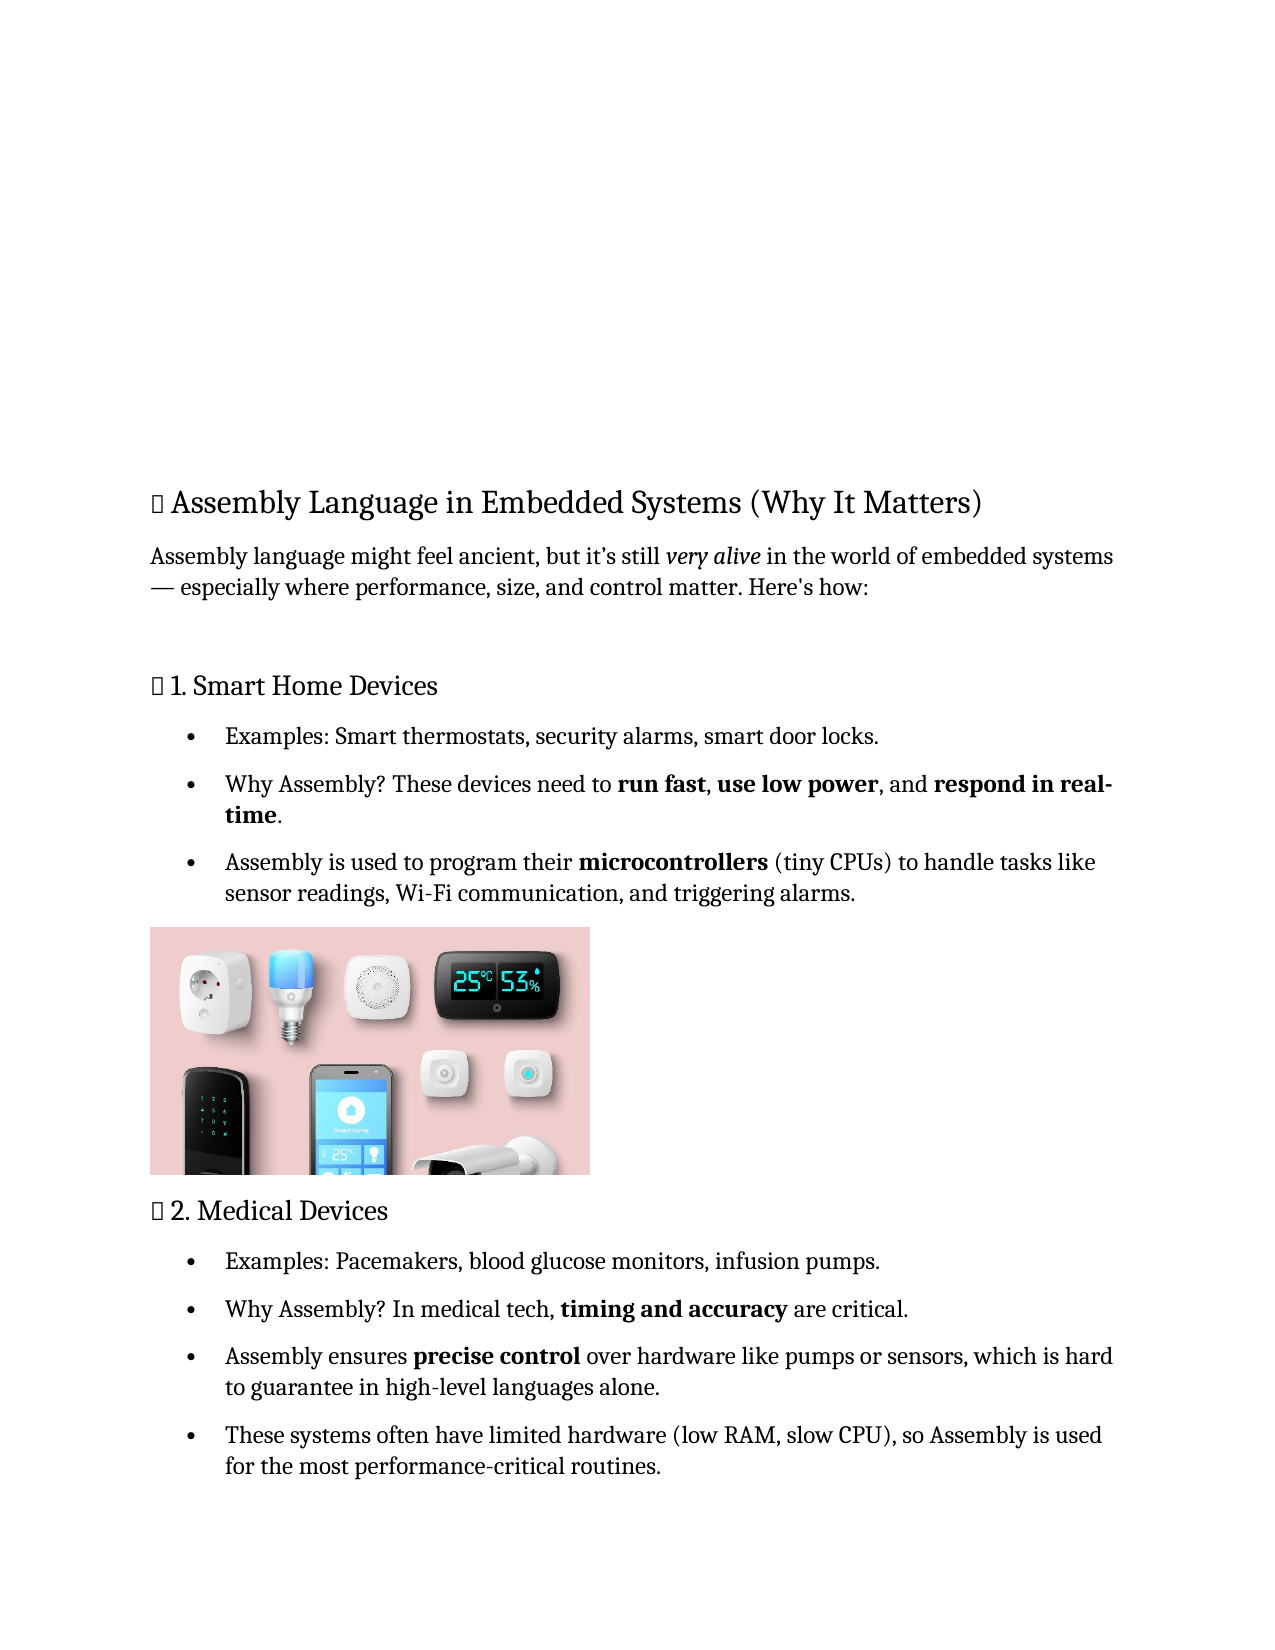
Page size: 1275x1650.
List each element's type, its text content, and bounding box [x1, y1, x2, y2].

text 🚪 1. Smart Home Devices [150, 668, 1125, 702]
list Why Assembly? These devices need to run fast, use low power, and respond in real-time. [187, 769, 1125, 829]
text 🧠 Assembly Language in Embedded Systems (Why It Matters) [150, 484, 1125, 522]
text 🏥 2. Medical Devices [150, 1193, 1125, 1227]
list Assembly is used to program their microcontrollers (tiny CPUs) to handle tasks like sensor readings, Wi-Fi communication, and triggering alarms. [187, 848, 1125, 908]
list These systems often have limited hardware (low RAM, slow CPU), so Assembly is used for the most performance-critical routines. [187, 1421, 1125, 1481]
text Assembly language might feel ancient, but it’s still very alive in the world of embedded systems — especially where performance, size, and control matter. Here's how: [150, 542, 1125, 602]
list Examples: Smart thermostats, security alarms, smart door locks. [187, 722, 1125, 751]
list Why Assembly? In medical tech, timing and accuracy are critical. [187, 1294, 1125, 1323]
list Assembly ensures precise control over hardware like pumps or sensors, which is hard to guarantee in high-level languages alone. [187, 1342, 1125, 1402]
list Examples: Pacemakers, blood glucose monitors, infusion pumps. [187, 1247, 1125, 1276]
picture [150, 927, 590, 1175]
